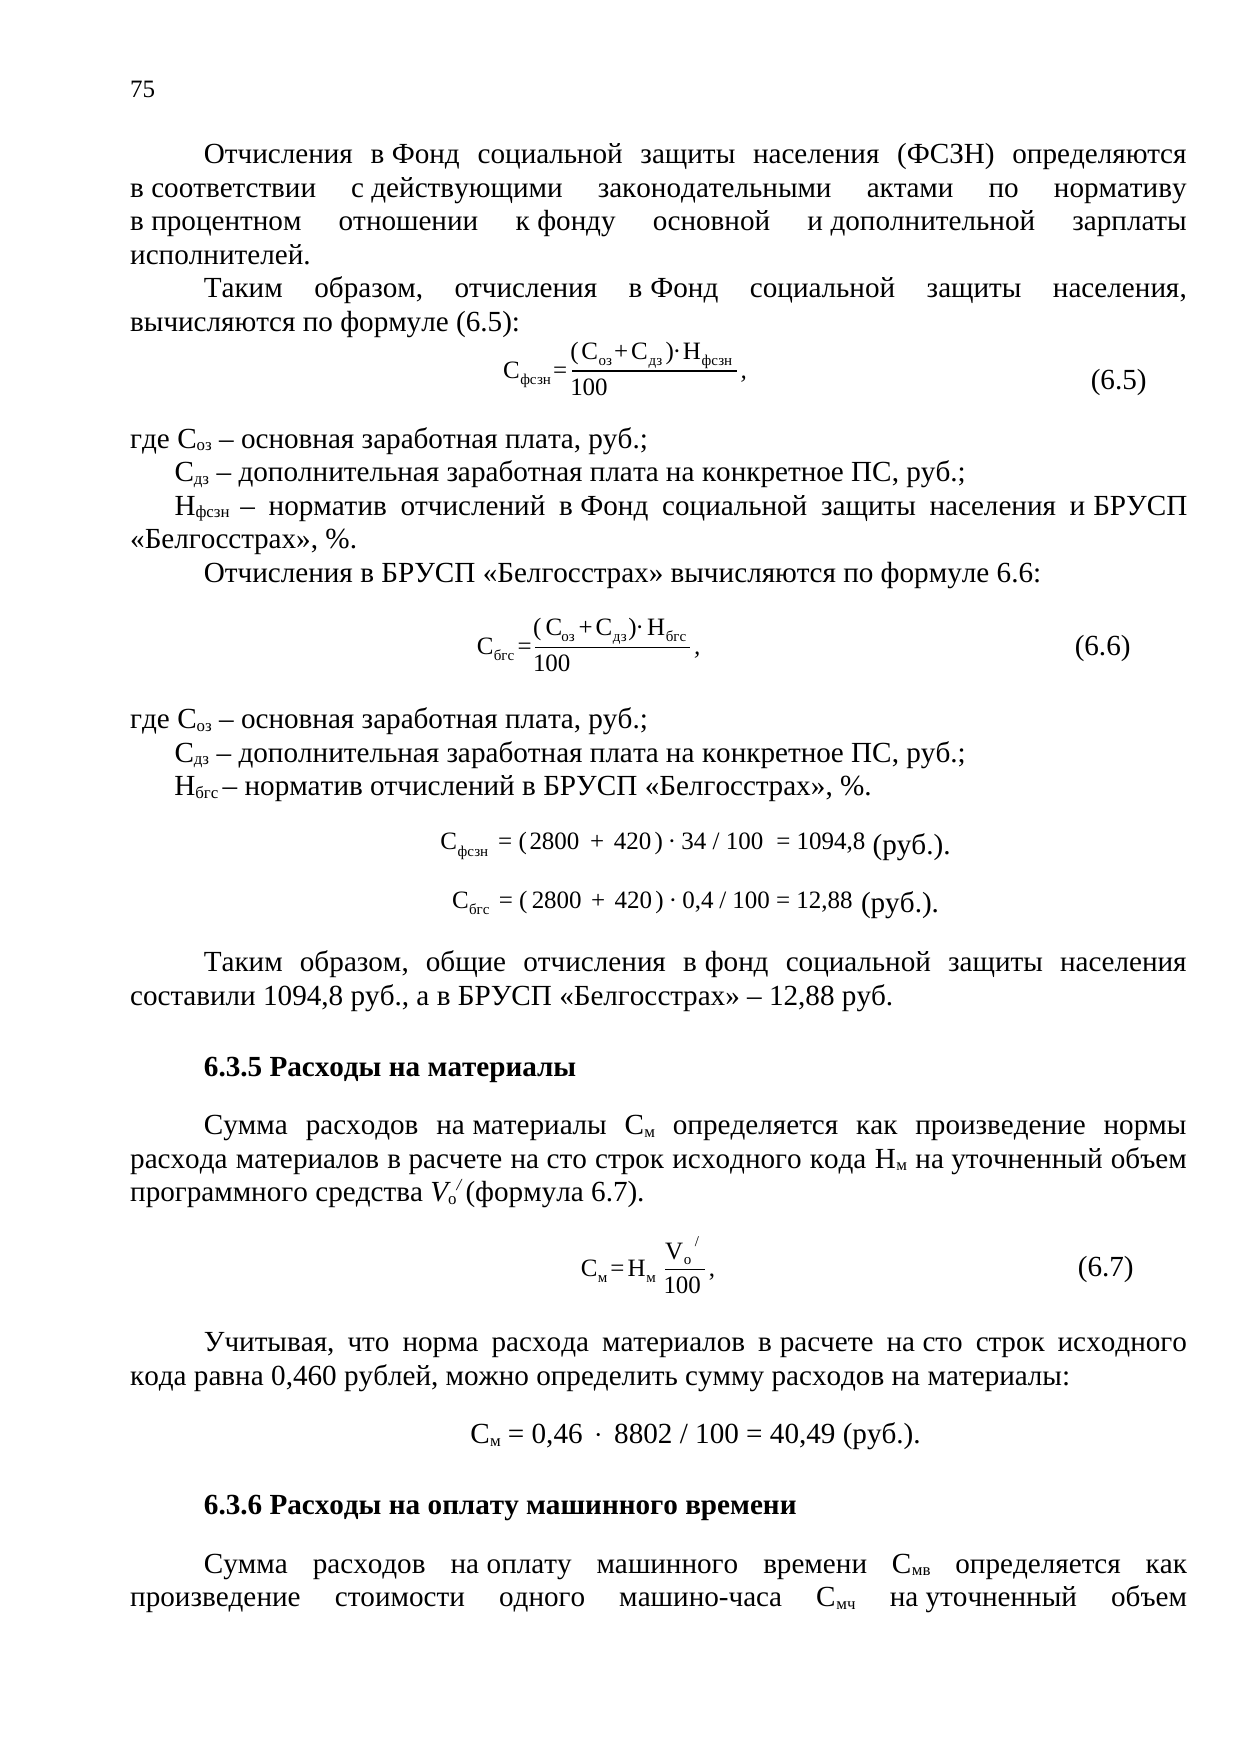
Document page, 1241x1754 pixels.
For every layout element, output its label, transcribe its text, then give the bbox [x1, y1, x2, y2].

table_header (6.7) [1060, 1208, 1145, 1324]
text (руб.). [130, 827, 1187, 861]
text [130, 1546, 1187, 1613]
table_header [130, 1208, 1060, 1324]
table_header (6.6) [1047, 589, 1187, 701]
text Таким образом, общие отчисления в фонд социальной защиты населения составили 1094,8 руб., а в БРУСП «Белгосстрах» – 12,88 руб. [130, 944, 1187, 1011]
text Учитывая, что норма расхода материалов в расчете на сто строк исходного кода равна 0,460 рублей, можно определить сумму расходов на материалы: [130, 1324, 1187, 1391]
text Отчисления в БРУСП «Белгосстрах» вычисляются по формуле 6.6: [130, 555, 1187, 589]
table_header [130, 338, 1046, 421]
table_header [130, 589, 1047, 701]
list Расходы на оплату машинного времени [130, 1487, 1187, 1521]
text Сдз – дополнительная заработная плата на конкретное ПС, руб.; [130, 735, 1187, 768]
text Отчисления в Фонд социальной защиты населения (ФСЗН) определяются в соответствии с действующими законодательными актами по нормативу в процентном отношении к фонду основной и дополнительной зарплаты исполнителей. [130, 136, 1187, 270]
text где Соз – основная заработная плата, руб.; [130, 421, 1187, 454]
text Таким образом, отчисления в Фонд социальной защиты населения, вычисляются по формуле (6.5): [130, 270, 1187, 337]
text где Соз – основная заработная плата, руб.; [130, 701, 1187, 735]
text Сумма расходов на материалы См определяется как произведение нормы расхода материалов в расчете на сто строк исходного кода Нм на уточненный объем программного средства Vo/ (формула 6.7). [130, 1107, 1187, 1208]
list Расходы на материалы [130, 1049, 1187, 1082]
text (руб.). [130, 886, 1187, 919]
text См = 0,46 8802 / 100 = 40,49 (руб.). [130, 1416, 1187, 1450]
text Нфсзн – норматив отчислений в Фонд социальной защиты населения и БРУСП «Белгосстрах», %. [130, 488, 1187, 555]
table_header (6.5) [1046, 338, 1187, 421]
text Нбгс – норматив отчислений в БРУСП «Белгосстрах», %. [130, 768, 1187, 802]
text Сдз – дополнительная заработная плата на конкретное ПС, руб.; [130, 454, 1187, 488]
